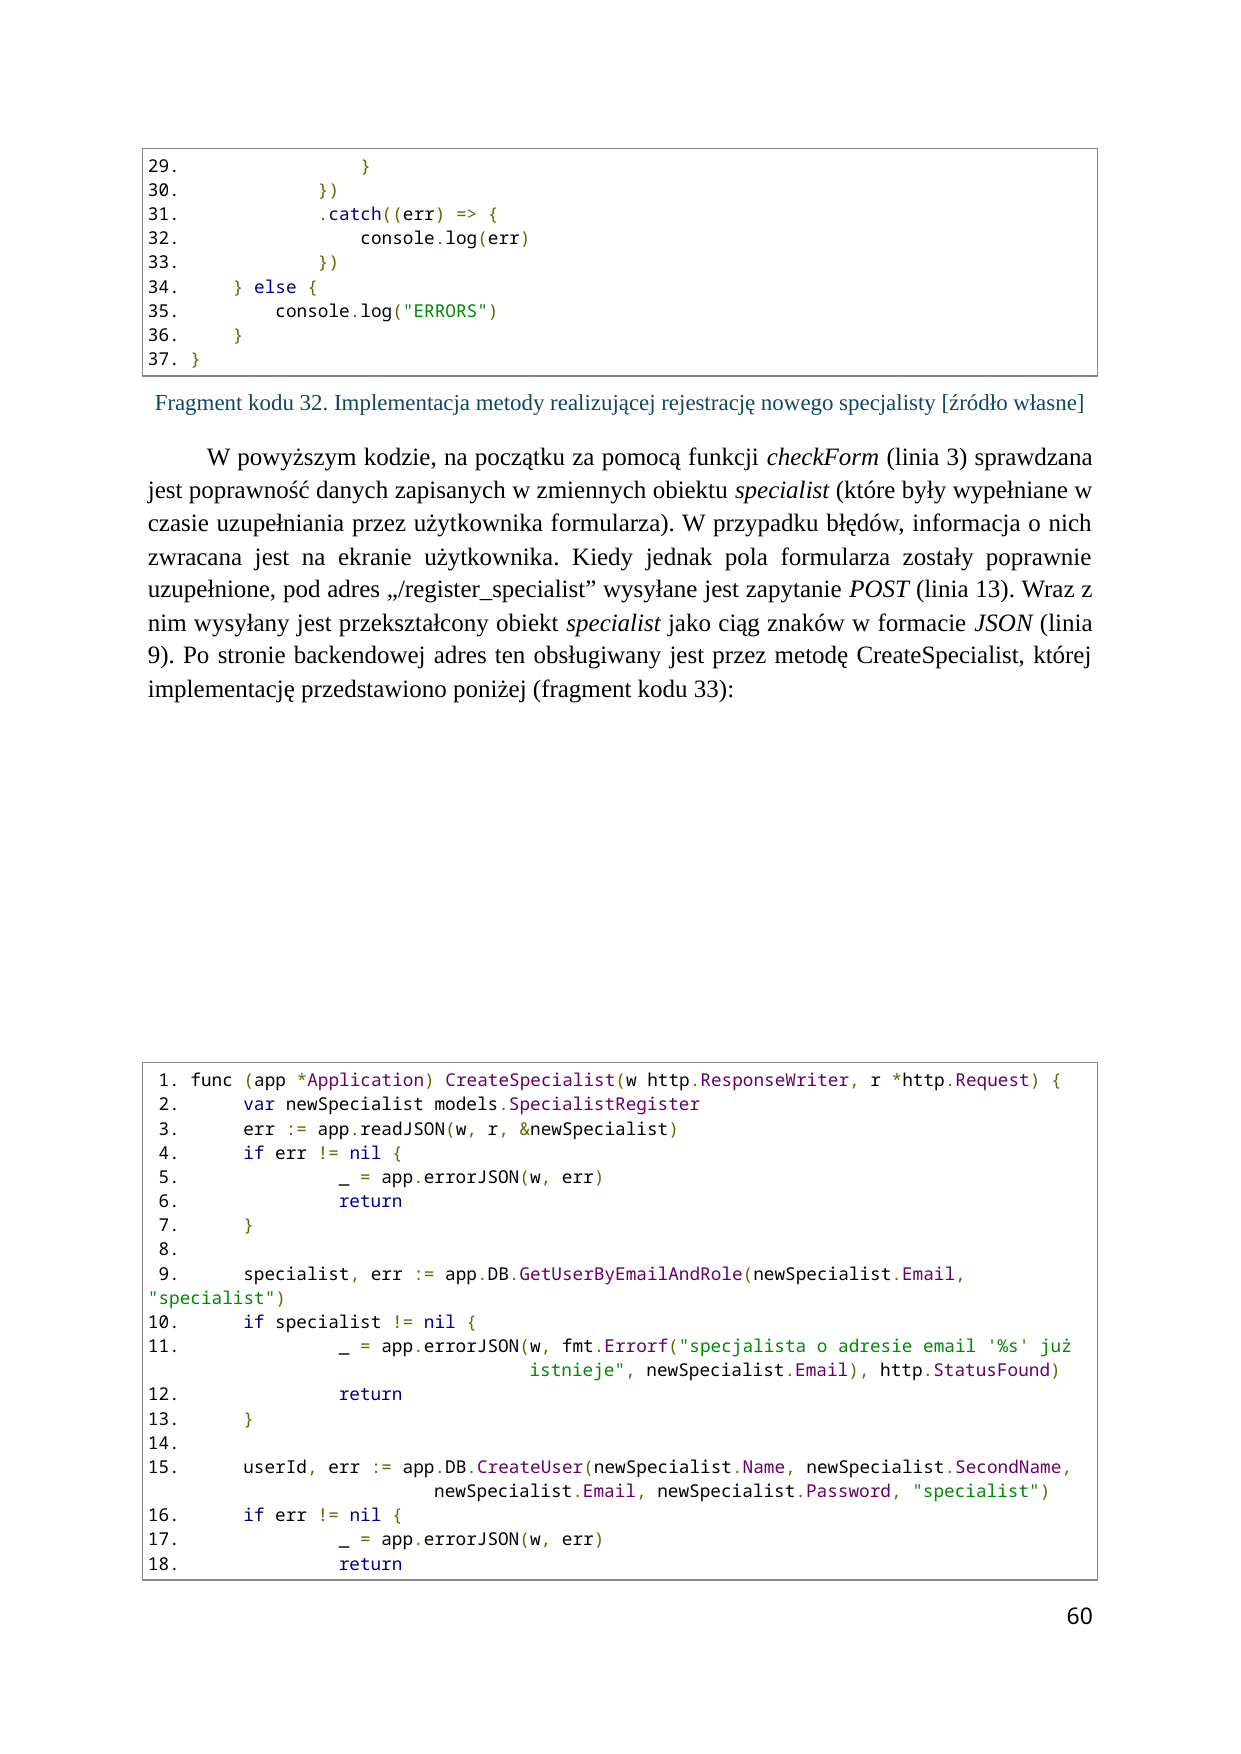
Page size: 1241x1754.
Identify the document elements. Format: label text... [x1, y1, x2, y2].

text W powyższym kodzie, na początku za pomocą funkcji checkForm (linia 3) sprawdzana jest poprawność danych zapisanych w zmiennych obiektu specialist (które były wypełniane w czasie uzupełniania przez użytkownika formularza). W przypadku błędów, informacja o nich zwracana jest na ekranie użytkownika. Kiedy jednak pola formularza zostały poprawnie uzupełnione, pod adres „/register_specialist” wysyłane jest zapytanie POST (linia 13). Wraz z nim wysyłany jest przekształcony obiekt specialist jako ciąg znaków w formacie JSON (linia 9). Po stronie backendowej adres ten obsługiwany jest przez metodę CreateSpecialist, której implementację przedstawiono poniżej (fragment kodu 33): [148, 442, 1093, 702]
text 9. specialist, err := app.DB.GetUserByEmailAndRole(newSpecialist.Email, "specialist") [148, 1261, 1093, 1309]
text 12. return [148, 1382, 1093, 1406]
text 29. } [143, 149, 1097, 177]
text 18. return [143, 1545, 1097, 1579]
text 34. } else { [148, 274, 1093, 298]
text 15. userId, err := app.DB.CreateUser(newSpecialist.Name, newSpecialist.SecondName, [148, 1454, 1093, 1478]
text newSpecialist.Email, newSpecialist.Password, "specialist") [148, 1478, 1093, 1503]
text istnieje", newSpecialist.Email), http.StatusFound) [148, 1358, 1093, 1382]
text 13. } [148, 1406, 1093, 1430]
text 35. console.log("ERRORS") [148, 298, 1093, 322]
text Fragment kodu 32. Implementacja metody realizującej rejestrację nowego specjalisty [źródło własne] [148, 389, 1093, 415]
text 10. if specialist != nil { [148, 1309, 1093, 1333]
text 5. _ = app.errorJSON(w, err) [148, 1164, 1093, 1188]
text 6. return [148, 1188, 1093, 1213]
text 7. } [148, 1213, 1093, 1237]
text 32. console.log(err) [148, 226, 1093, 250]
text 2. var newSpecialist models.SpecialistRegister [148, 1092, 1093, 1116]
text 4. if err != nil { [148, 1140, 1093, 1164]
text 1. func (app *Application) CreateSpecialist(w http.ResponseWriter, r *http.Request) { [143, 1063, 1097, 1092]
text 36. } [148, 322, 1093, 341]
text 11. _ = app.errorJSON(w, fmt.Errorf("specjalista o adresie email '%s' już [148, 1333, 1093, 1358]
text 37. } [143, 341, 1097, 375]
text 16. if err != nil { [148, 1503, 1093, 1527]
text 8. [148, 1237, 1093, 1261]
text 14. [148, 1430, 1093, 1454]
text 3. err := app.readJSON(w, r, &newSpecialist) [148, 1116, 1093, 1140]
text 30. }) [148, 177, 1093, 202]
text 33. }) [148, 250, 1093, 274]
text 17. _ = app.errorJSON(w, err) [148, 1527, 1093, 1545]
text 31. .catch((err) => { [148, 202, 1093, 226]
